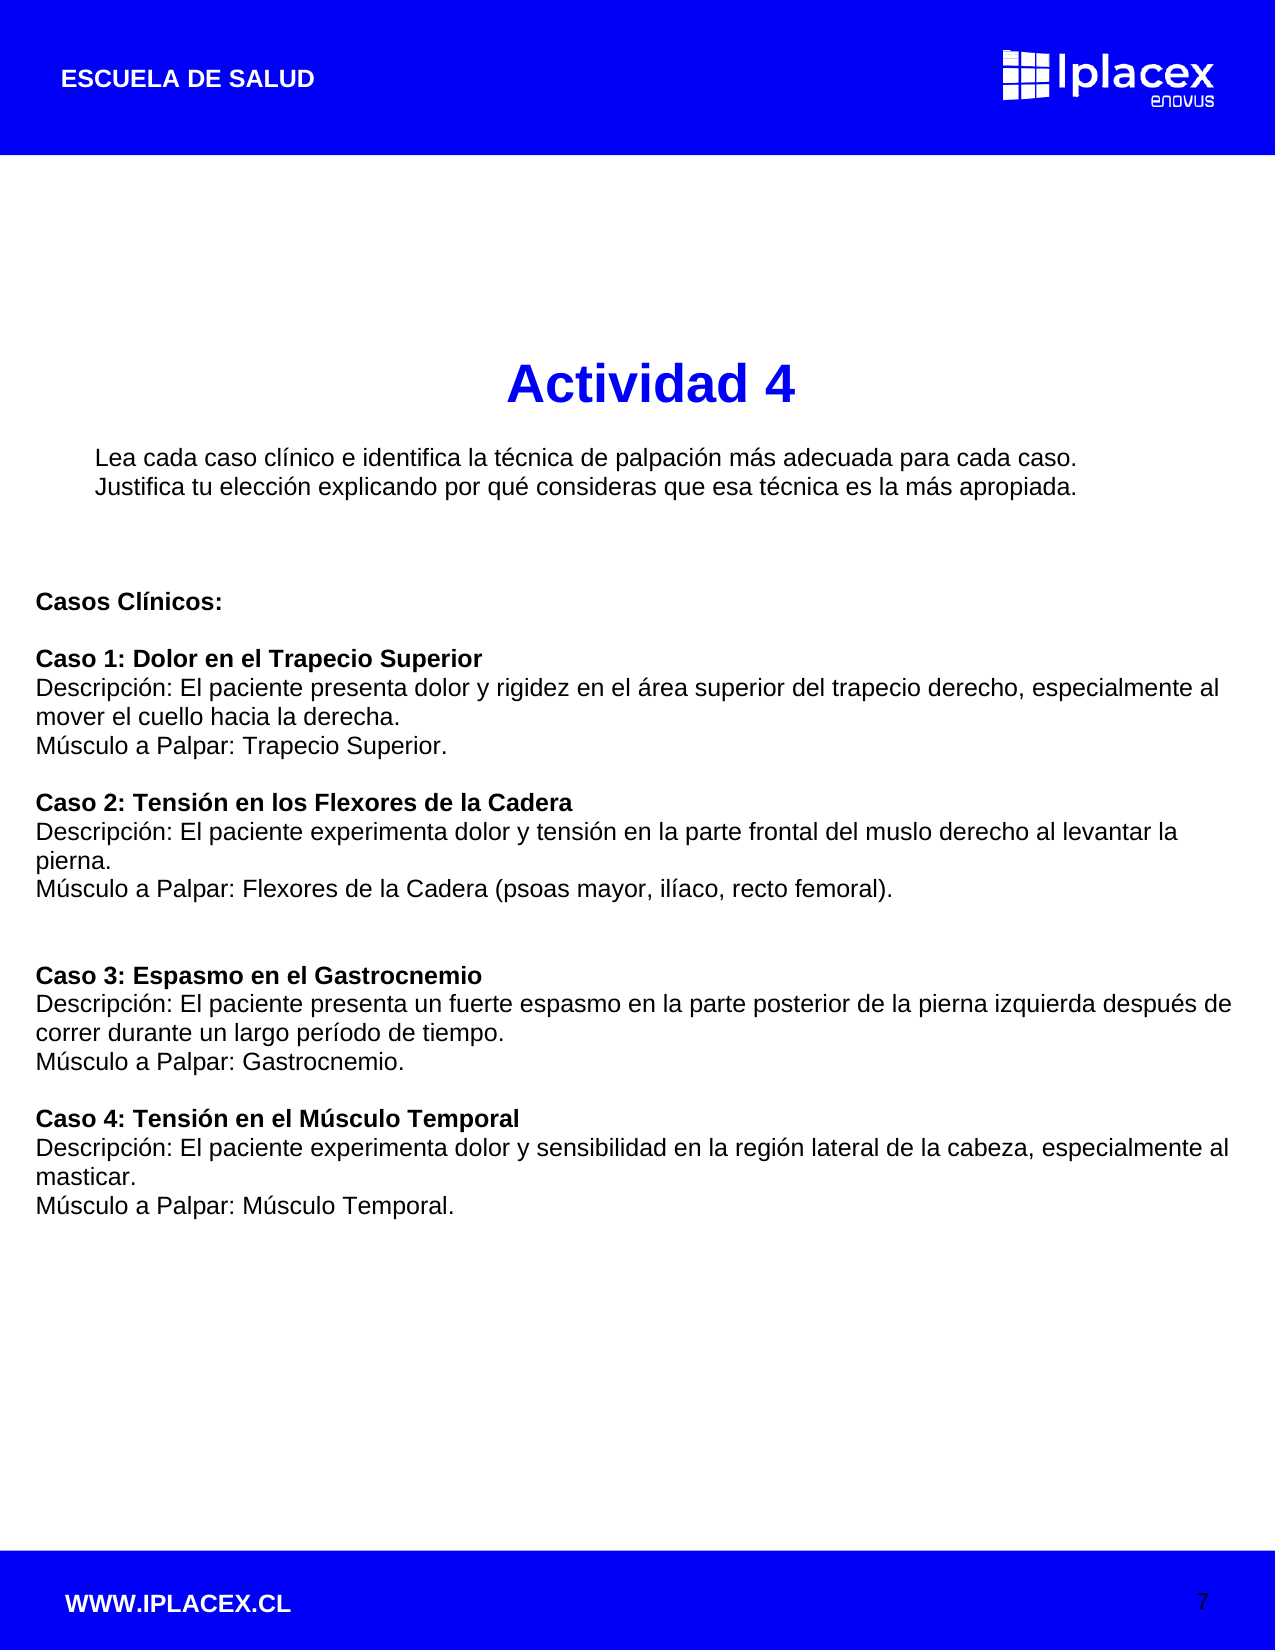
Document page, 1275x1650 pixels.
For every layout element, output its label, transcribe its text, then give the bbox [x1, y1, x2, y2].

text Descripción: El paciente presenta dolor y rigidez en el área superior del trapecio derecho, especialmente al mover el cuello hacia la derecha. [35, 673, 1244, 731]
text Músculo a Palpar: Gastrocnemio. [35, 1047, 1244, 1076]
text Descripción: El paciente experimenta dolor y tensión en la parte frontal del muslo derecho al levantar la pierna. [35, 817, 1244, 874]
text Músculo a Palpar: Flexores de la Cadera (psoas mayor, ilíaco, recto femoral). [35, 874, 1244, 903]
text Descripción: El paciente experimenta dolor y sensibilidad en la región lateral de la cabeza, especialmente al masticar. [35, 1133, 1244, 1191]
text Caso 1: Dolor en el Trapecio Superior [35, 644, 1244, 673]
subtitle Actividad 4 [306, 352, 995, 414]
text Casos Clínicos: [35, 587, 1244, 616]
text Descripción: El paciente presenta un fuerte espasmo en la parte posterior de la pierna izquierda después de correr durante un largo período de tiempo. [35, 989, 1244, 1047]
picture [1003, 50, 1214, 107]
text Caso 2: Tensión en los Flexores de la Cadera [35, 788, 1244, 817]
text Músculo a Palpar: Trapecio Superior. [35, 731, 1244, 759]
text Lea cada caso clínico e identifica la técnica de palpación más adecuada para cada caso. [94, 443, 1244, 472]
text Justifica tu elección explicando por qué consideras que esa técnica es la más apropiada. [94, 472, 1244, 501]
text Caso 4: Tensión en el Músculo Temporal [35, 1104, 1244, 1133]
text Caso 3: Espasmo en el Gastrocnemio [35, 961, 1244, 989]
text Músculo a Palpar: Músculo Temporal. [35, 1191, 1244, 1219]
